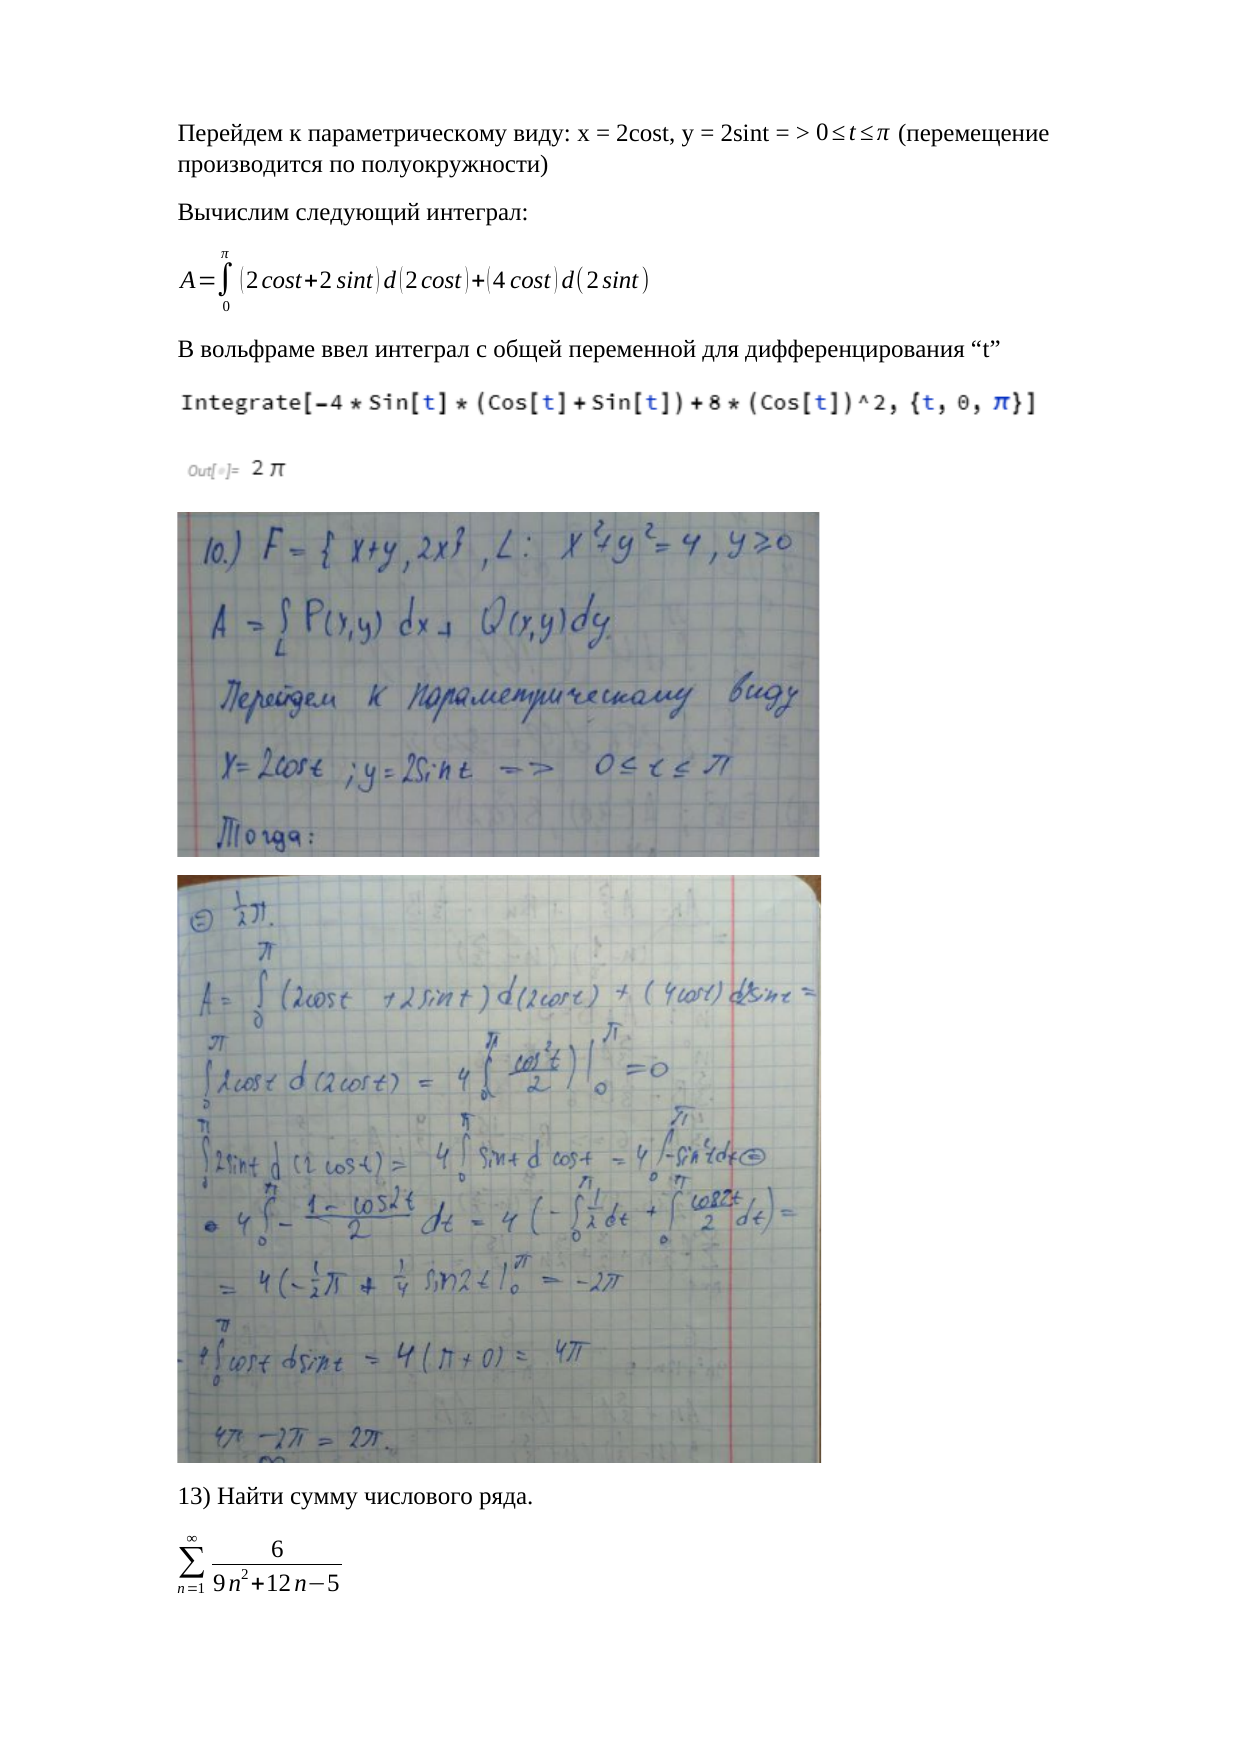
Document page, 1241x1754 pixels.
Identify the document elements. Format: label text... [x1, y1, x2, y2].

picture [177, 443, 337, 494]
text Вычислим следующий интеграл: [177, 197, 1152, 226]
text 13) Найти сумму числового ряда. [177, 1481, 1152, 1510]
picture [177, 512, 820, 857]
text Перейдем к параметрическому виду: x = 2cost, y = 2sint = > (перемещение производится по полуокружности) [177, 118, 1152, 178]
text В вольфраме ввел интеграл с общей переменной для дифференцирования “t” [177, 334, 1152, 363]
picture [177, 875, 822, 1463]
picture [177, 381, 1056, 442]
